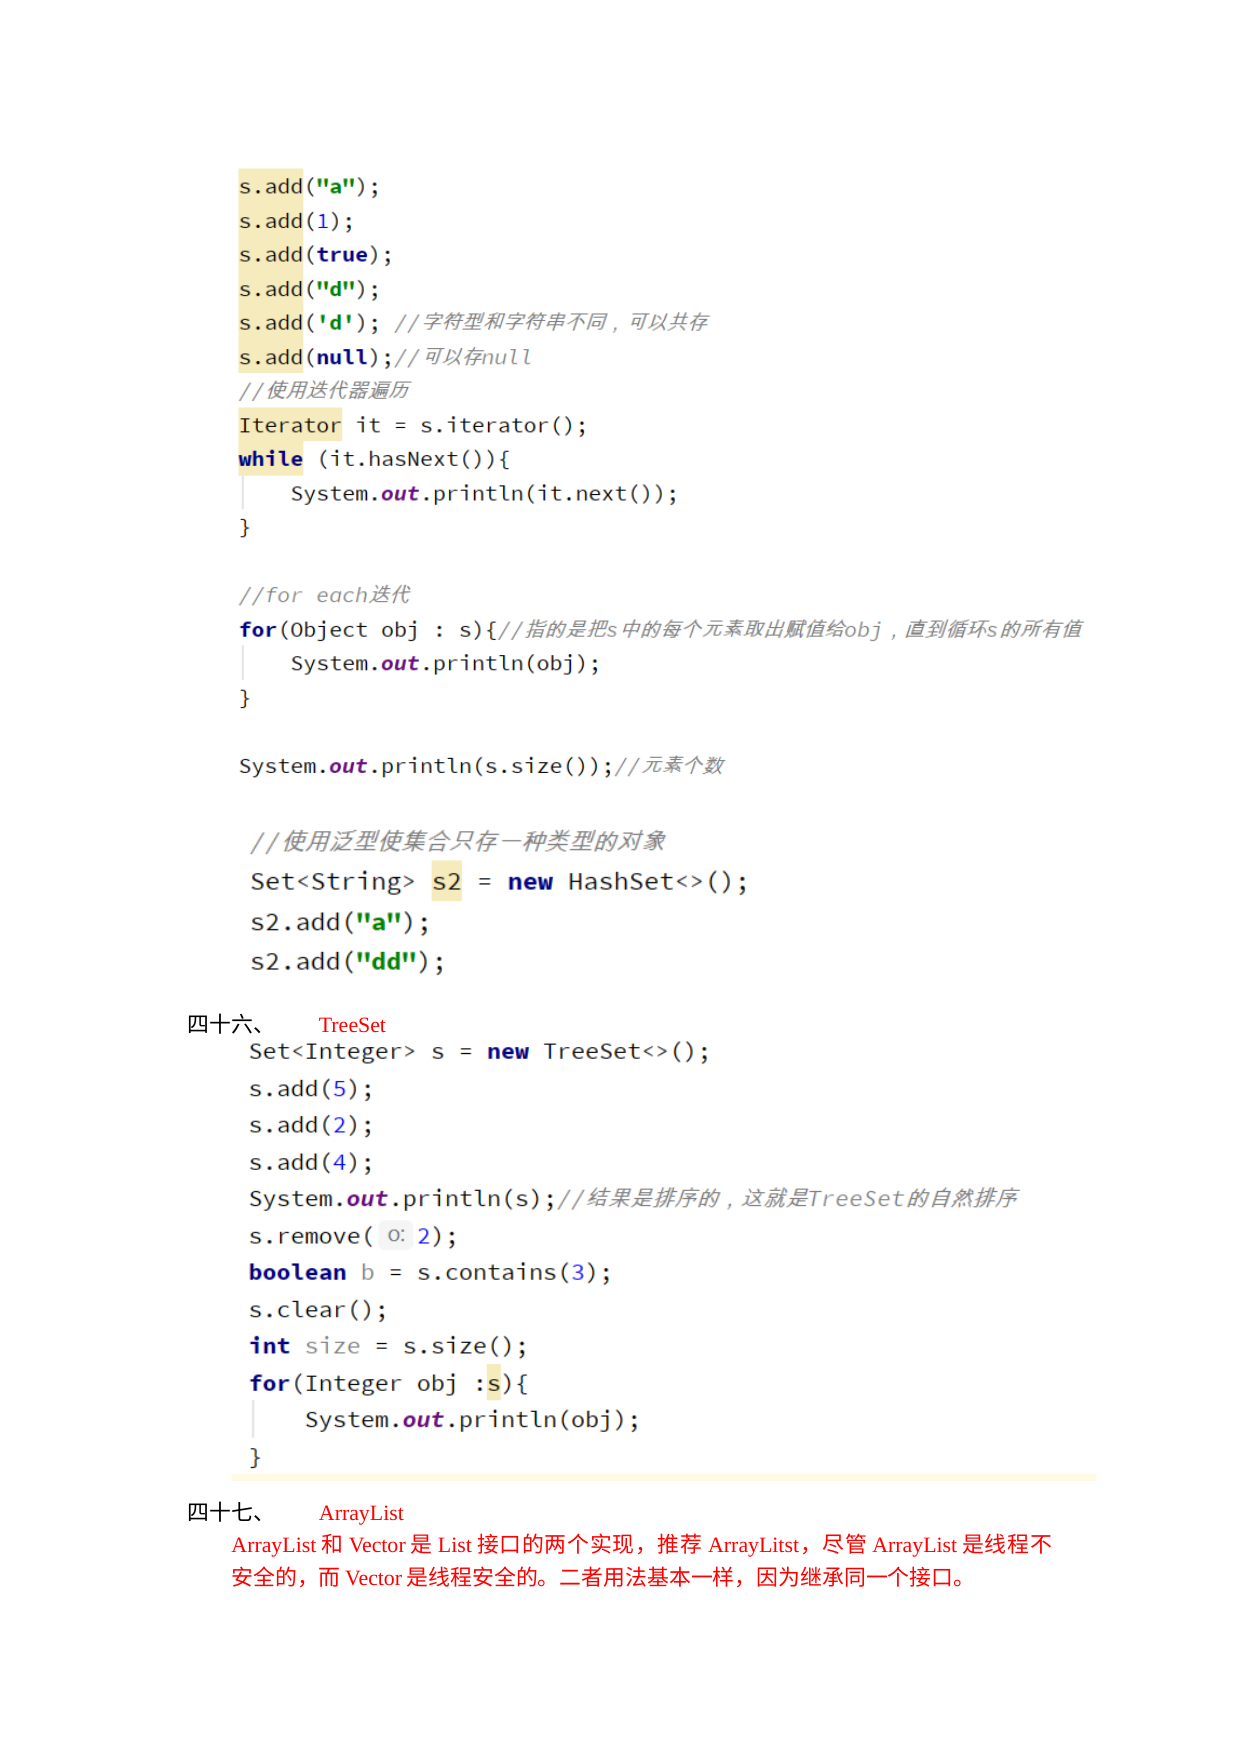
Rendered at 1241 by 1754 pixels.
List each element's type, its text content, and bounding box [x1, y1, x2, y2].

picture [231, 1039, 1097, 1481]
list ArrayList和Vector是List接口的两个实现，推荐ArrayLitst，尽管ArrayList是线程不安全的，而Vector是线程安全的。二者用法基本一样，因为继承同一个接口。 [231, 1527, 1053, 1592]
list TreeSet [187, 1007, 1053, 1039]
list ArrayList [187, 1494, 1053, 1527]
picture [231, 812, 841, 999]
picture [231, 162, 1097, 786]
